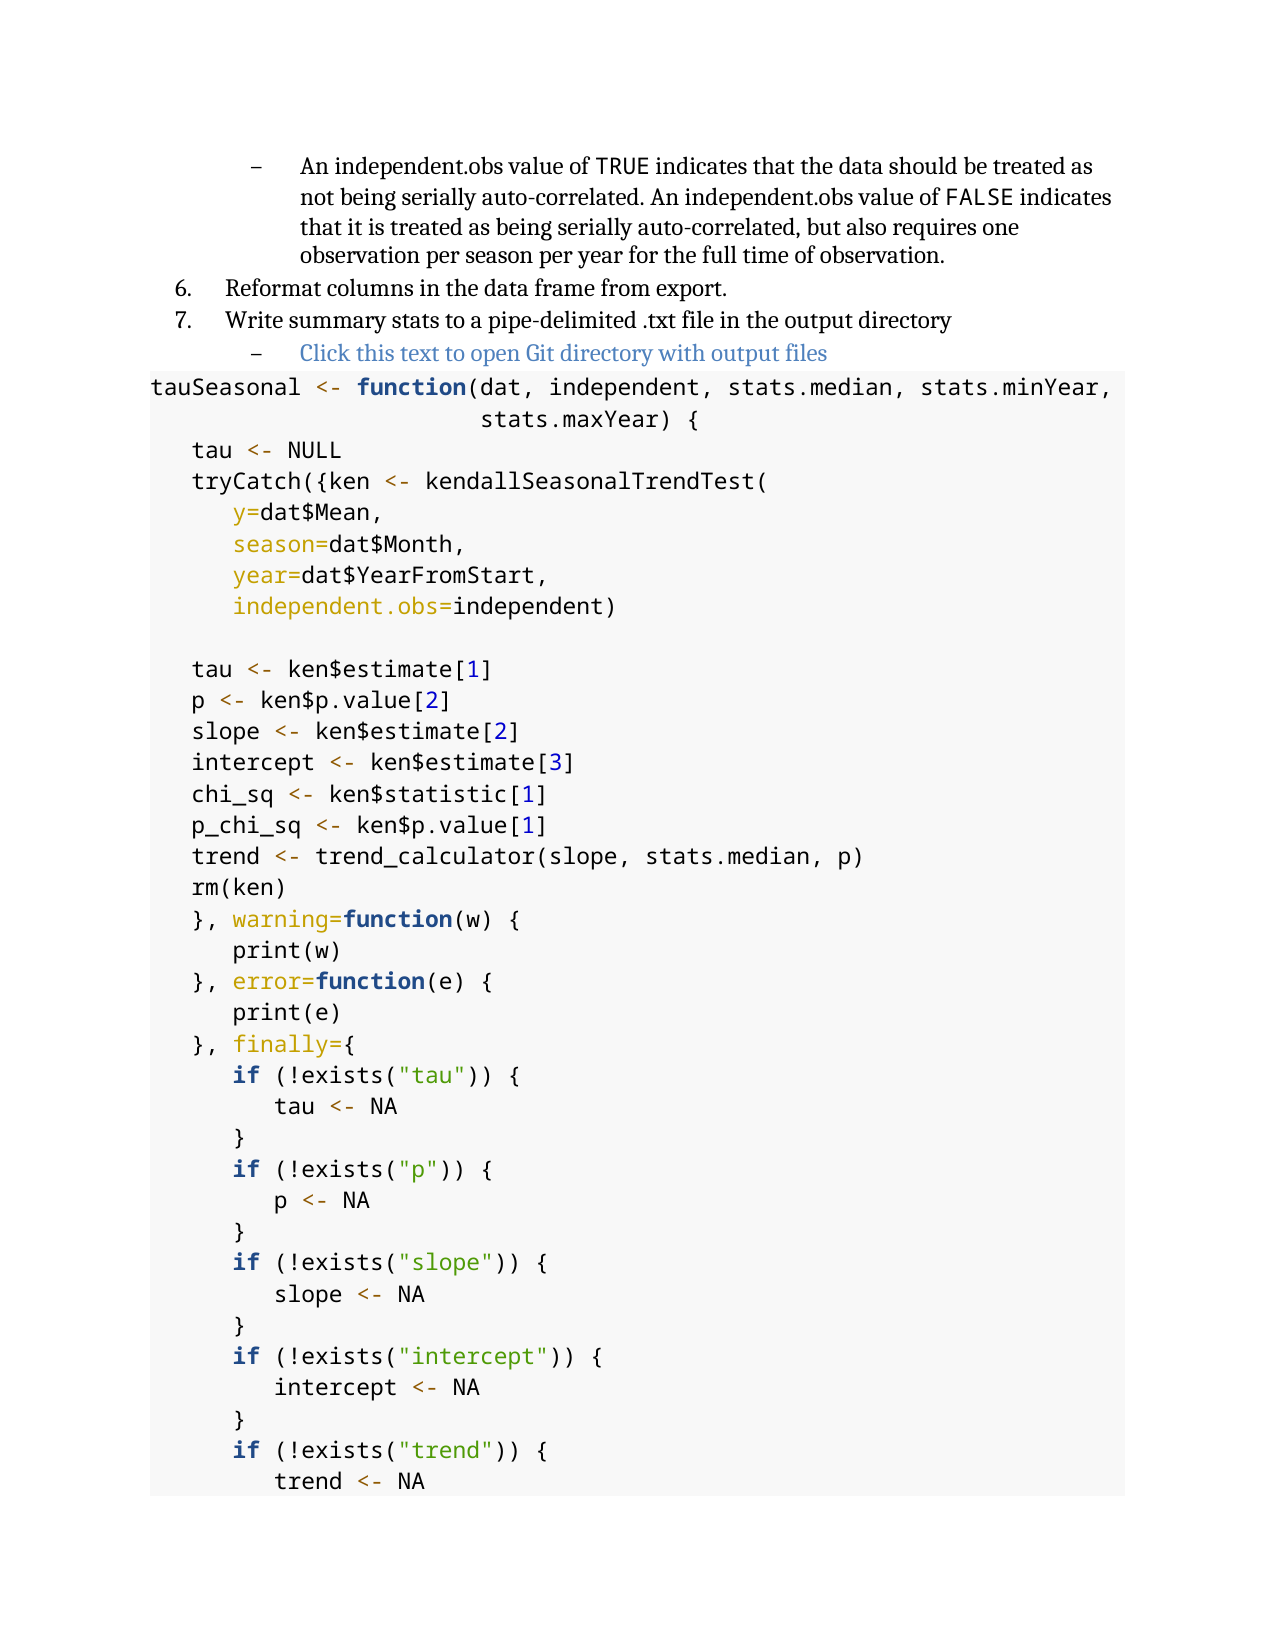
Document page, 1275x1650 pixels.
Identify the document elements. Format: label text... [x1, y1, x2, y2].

list Click this text to open Git directory with output files [250, 339, 1125, 367]
list An independent.obs value of TRUE indicates that the data should be treated as not being serially auto-correlated. An independent.obs value of FALSE indicates that it is treated as being serially auto-correlated, but also requires one observation per season per year for the full time of observation. [250, 150, 1125, 270]
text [150, 371, 1125, 1496]
list Reformat columns in the data frame from export. [175, 274, 1125, 302]
list Write summary stats to a pipe-delimited .txt file in the output directory [175, 306, 1125, 335]
